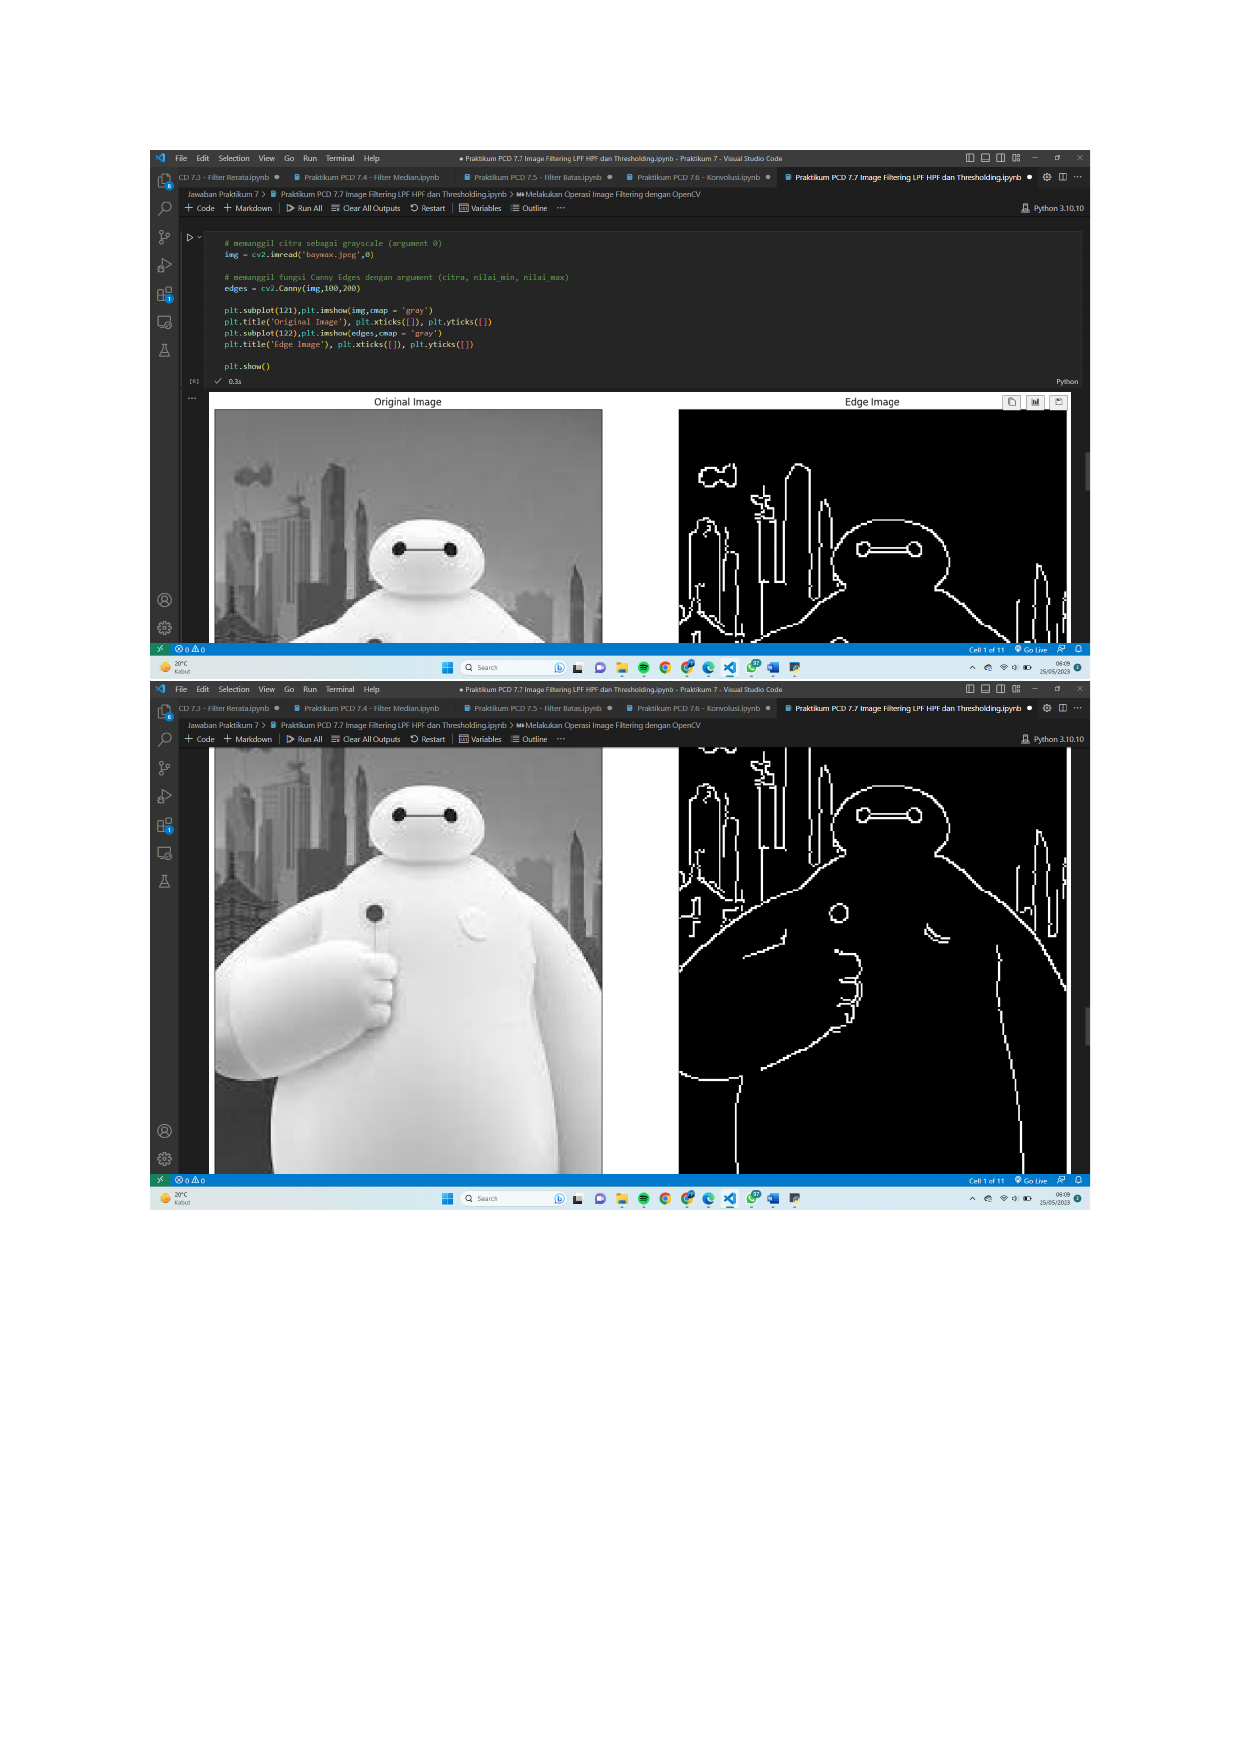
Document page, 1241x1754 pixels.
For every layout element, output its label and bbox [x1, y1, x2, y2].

picture [150, 681, 1091, 1210]
picture [150, 150, 1091, 679]
